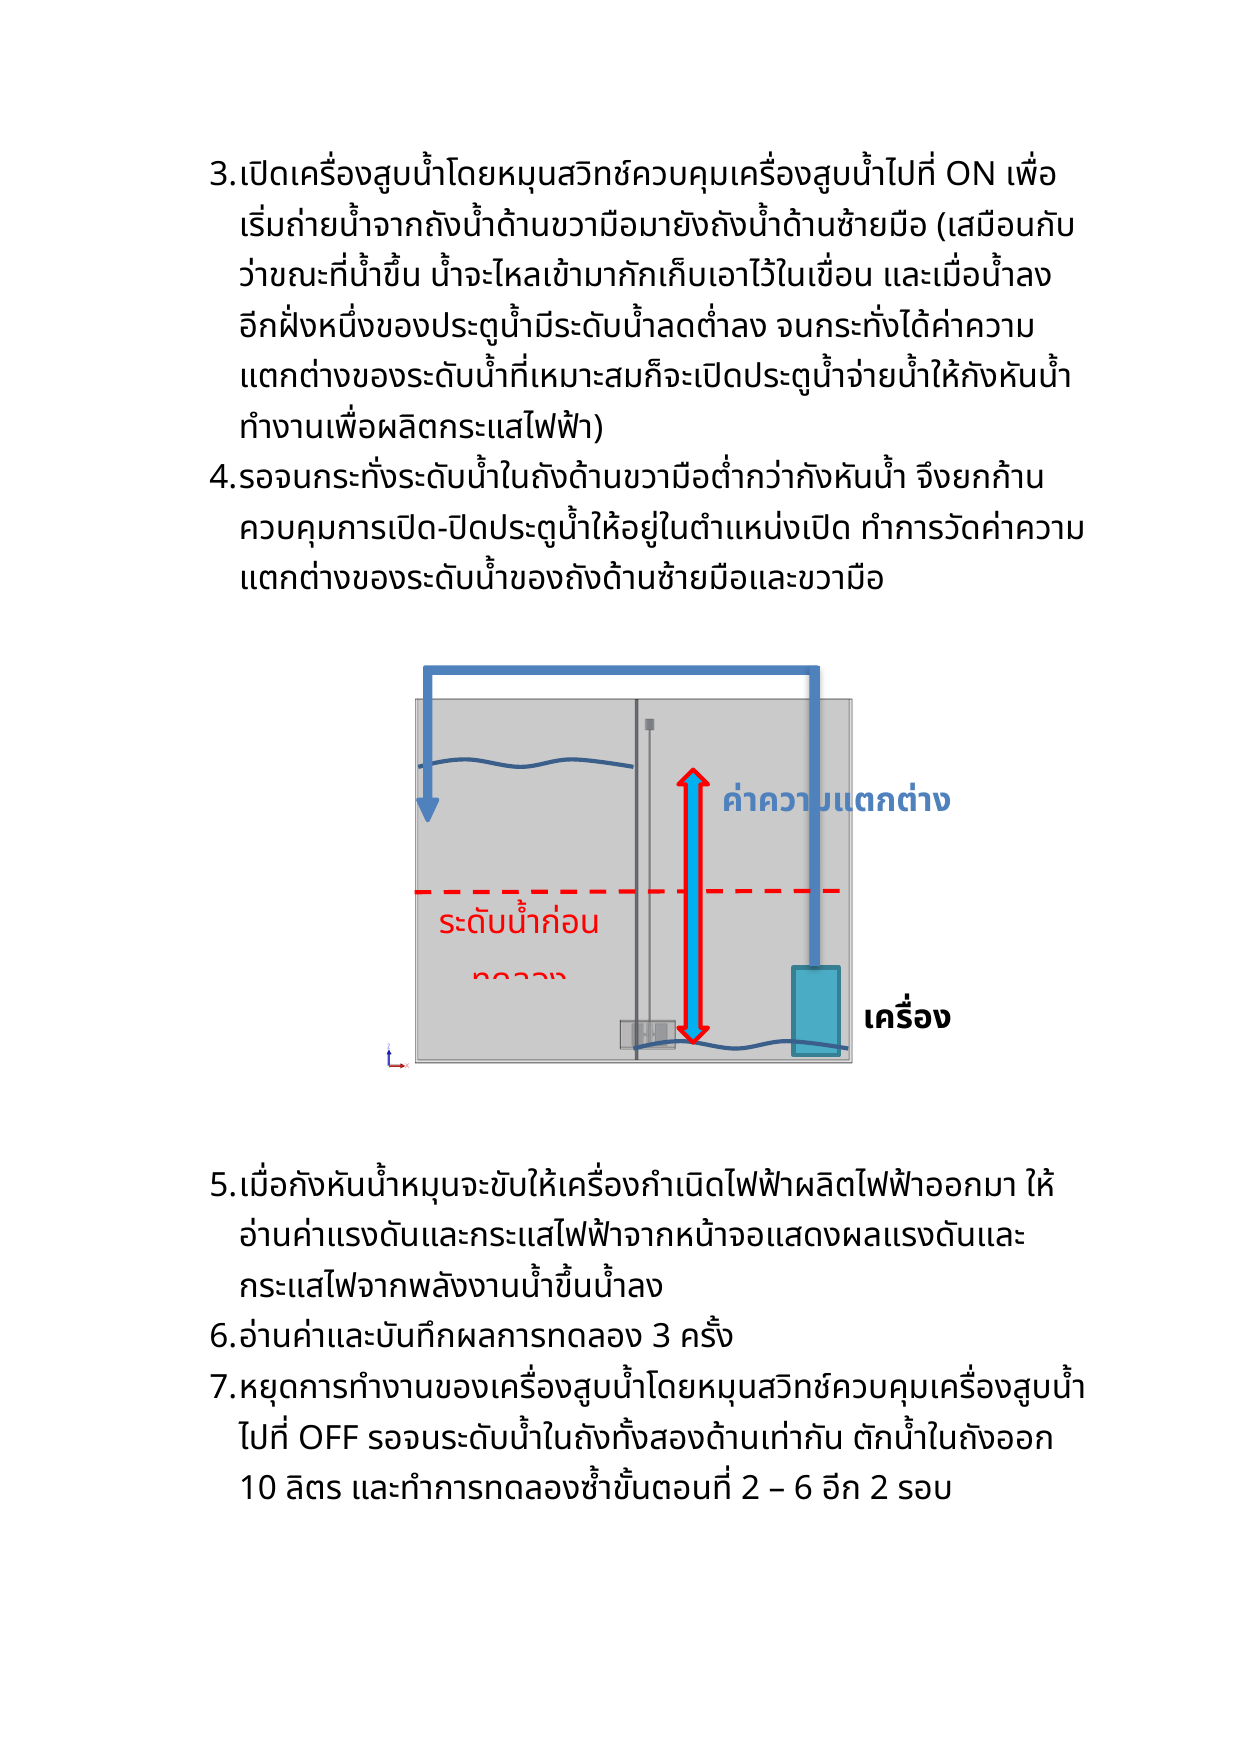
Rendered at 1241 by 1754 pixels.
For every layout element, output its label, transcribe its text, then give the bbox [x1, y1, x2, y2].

list เมื่อกังหันน้ำหมุนจะขับให้เครื่องกำเนิดไฟฟ้าผลิตไฟฟ้าออกมา ให้อ่านค่าแรงดันและกระแสไฟฟ้าจากหน้าจอแสดงผลแรงดันและกระแสไฟจากพลังงานน้ำขึ้นน้ำลง [209, 1161, 1090, 1312]
list เปิดเครื่องสูบน้ำโดยหมุนสวิทช์ควบคุมเครื่องสูบน้ำไปที่ ON เพื่อเริ่มถ่ายน้ำจากถังน้ำด้านขวามือมายังถังน้ำด้านซ้ายมือ (เสมือนกับว่าขณะที่น้ำขึ้น น้ำจะไหลเข้ามากักเก็บเอาไว้ในเขื่อน และเมื่อน้ำลง อีกฝั่งหนึ่งของประตูน้ำมีระดับน้ำลดต่ำลง จนกระทั่งได้ค่าความแตกต่างของระดับน้ำที่เหมาะสมก็จะเปิดประตูน้ำจ่ายน้ำให้กังหันน้ำทำงานเพื่อผลิตกระแสไฟฟ้า) [209, 150, 1090, 453]
list หยุดการทำงานของเครื่องสูบน้ำโดยหมุนสวิทช์ควบคุมเครื่องสูบน้ำไปที่ OFF รอจนระดับน้ำในถังทั้งสองด้านเท่ากัน ตักน้ำในถังออก 10 ลิตร และทำการทดลองซ้ำขั้นตอนที่ 2 – 6 อีก 2 รอบ [209, 1363, 1090, 1515]
list อ่านค่าและบันทึกผลการทดลอง 3 ครั้ง [209, 1312, 1090, 1363]
list รอจนกระทั่งระดับน้ำในถังด้านขวามือต่ำกว่ากังหันน้ำ จึงยกก้านควบคุมการเปิด-ปิดประตูน้ำให้อยู่ในตำแหน่งเปิด ทำการวัดค่าความแตกต่างของระดับน้ำของถังด้านซ้ายมือและขวามือ [209, 453, 1090, 605]
picture [383, 695, 857, 1070]
